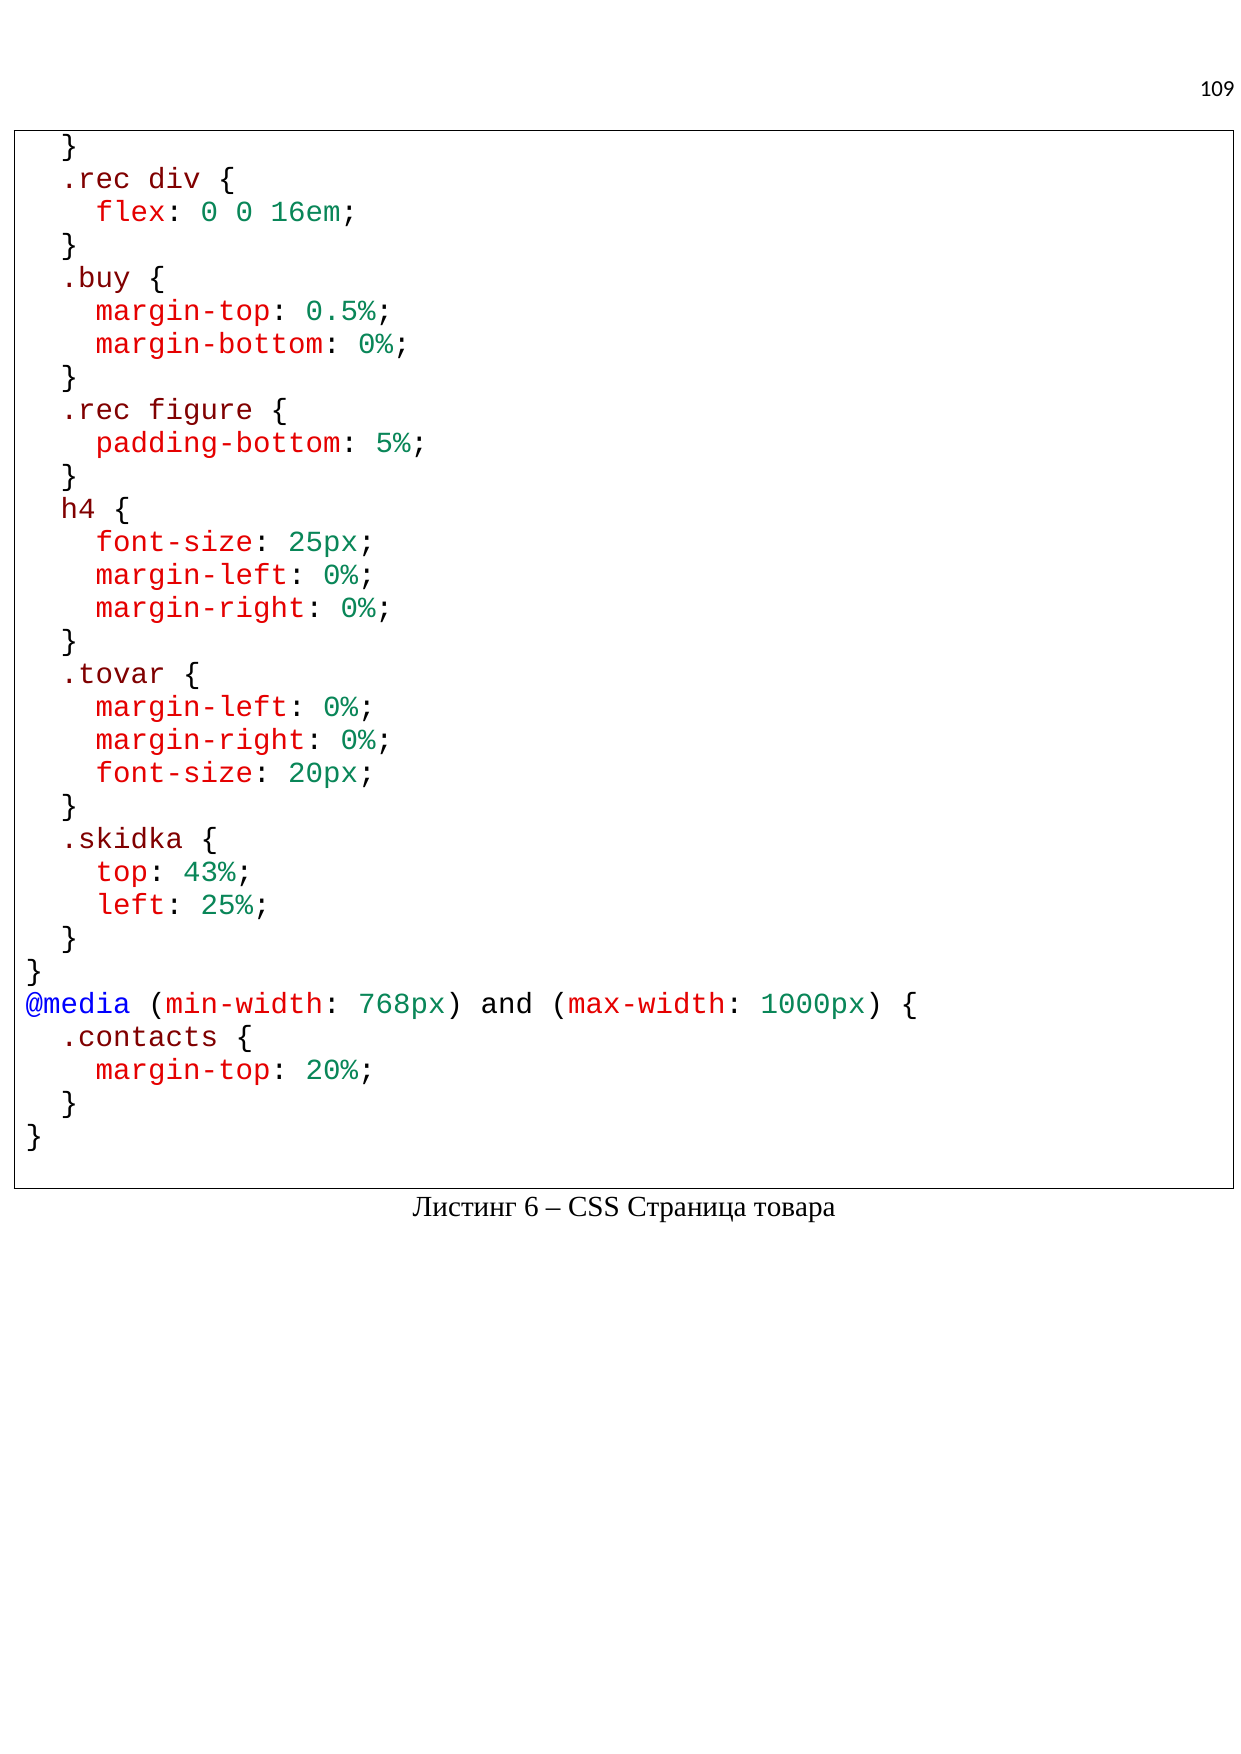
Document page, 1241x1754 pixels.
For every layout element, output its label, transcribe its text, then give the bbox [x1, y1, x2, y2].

text Листинг 6 – CSS Страница товара [13, 1189, 1234, 1223]
